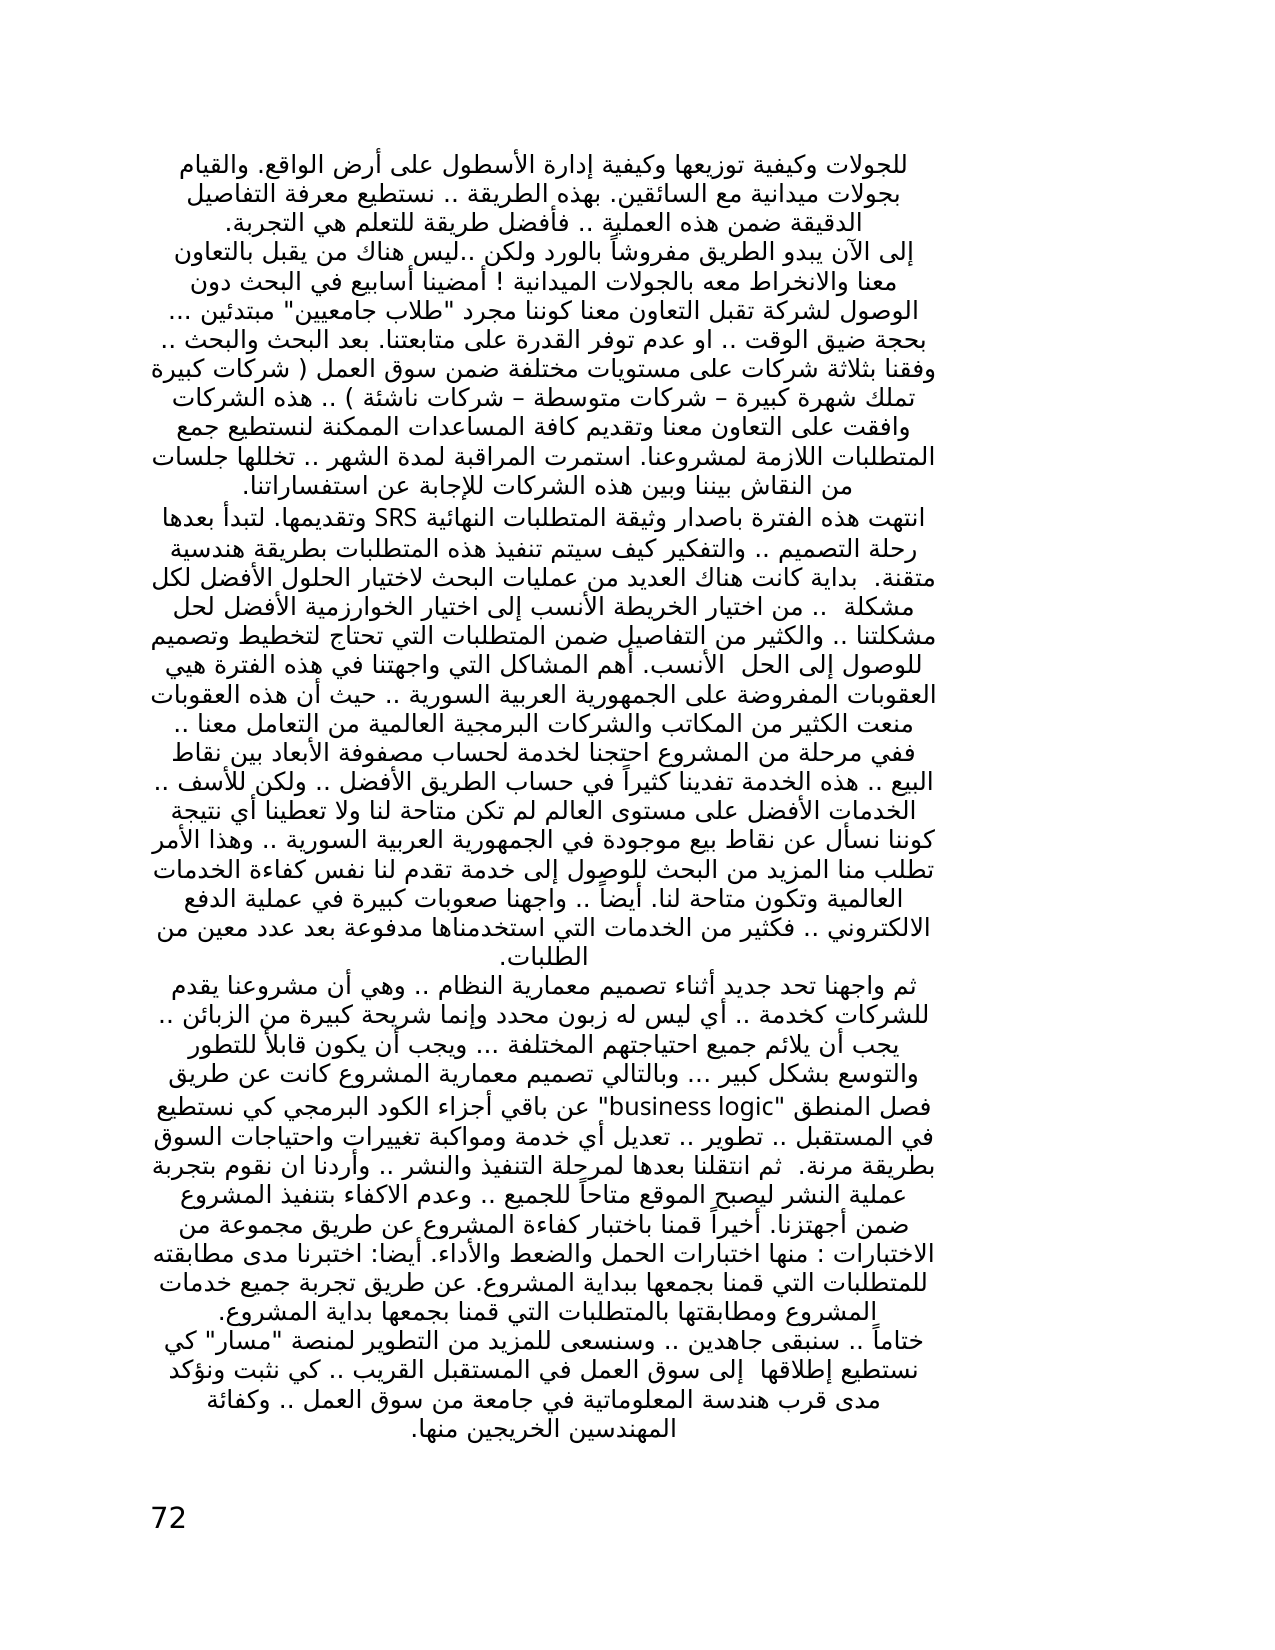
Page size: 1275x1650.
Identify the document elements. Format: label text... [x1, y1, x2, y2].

text ثم واجهنا تحد جديد أثناء تصميم معمارية النظام .. وهي أن مشروعنا يقدم للشركات كخدمة .. أي ليس له زبون محدد وإنما شريحة كبيرة من الزبائن .. يجب أن يلائم جميع احتياجتهم المختلفة ... ويجب أن يكون قابلأ للتطور والتوسع بشكل كبير ... وبالتالي تصميم معمارية المشروع كانت عن طريق فصل المنطق "business logic" عن باقي أجزاء الكود البرمجي كي نستطيع في المستقبل .. تطوير .. تعديل أي خدمة ومواكبة تغييرات واحتياجات السوق بطريقة مرنة. ثم انتقلنا بعدها لمرحلة التنفيذ والنشر .. وأردنا ان نقوم بتجربة عملية النشر ليصبح الموقع متاحاً للجميع .. وعدم الاكفاء بتنفيذ المشروع ضمن أجهتزنا. أخيراً قمنا باختبار كفاءة المشروع عن طريق مجموعة من الاختبارات : منها اختبارات الحمل والضعط والأداء. أيضا: اختبرنا مدى مطابقته للمتطلبات التي قمنا بجمعها ببداية المشروع. عن طريق تجربة جميع خدمات المشروع ومطابقتها بالمتطلبات التي قمنا بجمعها بداية المشروع. [150, 972, 937, 1326]
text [150, 150, 937, 237]
text إلى الآن يبدو الطريق مفروشاً بالورد ولكن ..ليس هناك من يقبل بالتعاون معنا والانخراط معه بالجولات الميدانية ! أمضينا أسابيع في البحث دون الوصول لشركة تقبل التعاون معنا كوننا مجرد "طلاب جامعيين" مبتدئين ... بحجة ضيق الوقت .. او عدم توفر القدرة على متابعتنا. بعد البحث والبحث .. وفقنا بثلاثة شركات على مستويات مختلفة ضمن سوق العمل ( شركات كبيرة تملك شهرة كبيرة – شركات متوسطة – شركات ناشئة ) .. هذه الشركات وافقت على التعاون معنا وتقديم كافة المساعدات الممكنة لنستطيع جمع المتطلبات اللازمة لمشروعنا. استمرت المراقبة لمدة الشهر .. تخللها جلسات من النقاش بيننا وبين هذه الشركات للإجابة عن استفساراتنا. [150, 237, 937, 500]
text انتهت هذه الفترة باصدار وثيقة المتطلبات النهائية SRS وتقديمها. لتبدأ بعدها رحلة التصميم .. والتفكير كيف سيتم تنفيذ هذه المتطلبات بطريقة هندسية متقنة. بداية كانت هناك العديد من عمليات البحث لاختيار الحلول الأفضل لكل مشكلة .. من اختيار الخريطة الأنسب إلى اختيار الخوارزمية الأفضل لحل مشكلتنا .. والكثير من التفاصيل ضمن المتطلبات التي تحتاج لتخطيط وتصميم للوصول إلى الحل الأنسب. أهم المشاكل التي واجهتنا في هذه الفترة هيي العقوبات المفروضة على الجمهورية العربية السورية .. حيث أن هذه العقوبات منعت الكثير من المكاتب والشركات البرمجية العالمية من التعامل معنا .. ففي مرحلة من المشروع احتجنا لخدمة لحساب مصفوفة الأبعاد بين نقاط البيع .. هذه الخدمة تفدينا كثيراً في حساب الطريق الأفضل .. ولكن للأسف .. الخدمات الأفضل على مستوى العالم لم تكن متاحة لنا ولا تعطينا أي نتيجة كوننا نسأل عن نقاط بيع موجودة في الجمهورية العربية السورية .. وهذا الأمر تطلب منا المزيد من البحث للوصول إلى خدمة تقدم لنا نفس كفاءة الخدمات العالمية وتكون متاحة لنا. أيضاً .. واجهنا صعوبات كبيرة في عملية الدفع الالكتروني .. فكثير من الخدمات التي استخدمناها مدفوعة بعد عدد معين من الطلبات. [150, 500, 937, 972]
text ختاماً .. سنبقى جاهدين .. وسنسعى للمزيد من التطوير لمنصة "مسار" كي نستطيع إطلاقها إلى سوق العمل في المستقبل القريب .. كي نثبت ونؤكد مدى قرب هندسة المعلوماتية في جامعة من سوق العمل .. وكفائة المهندسين الخريجين منها. [150, 1326, 937, 1443]
